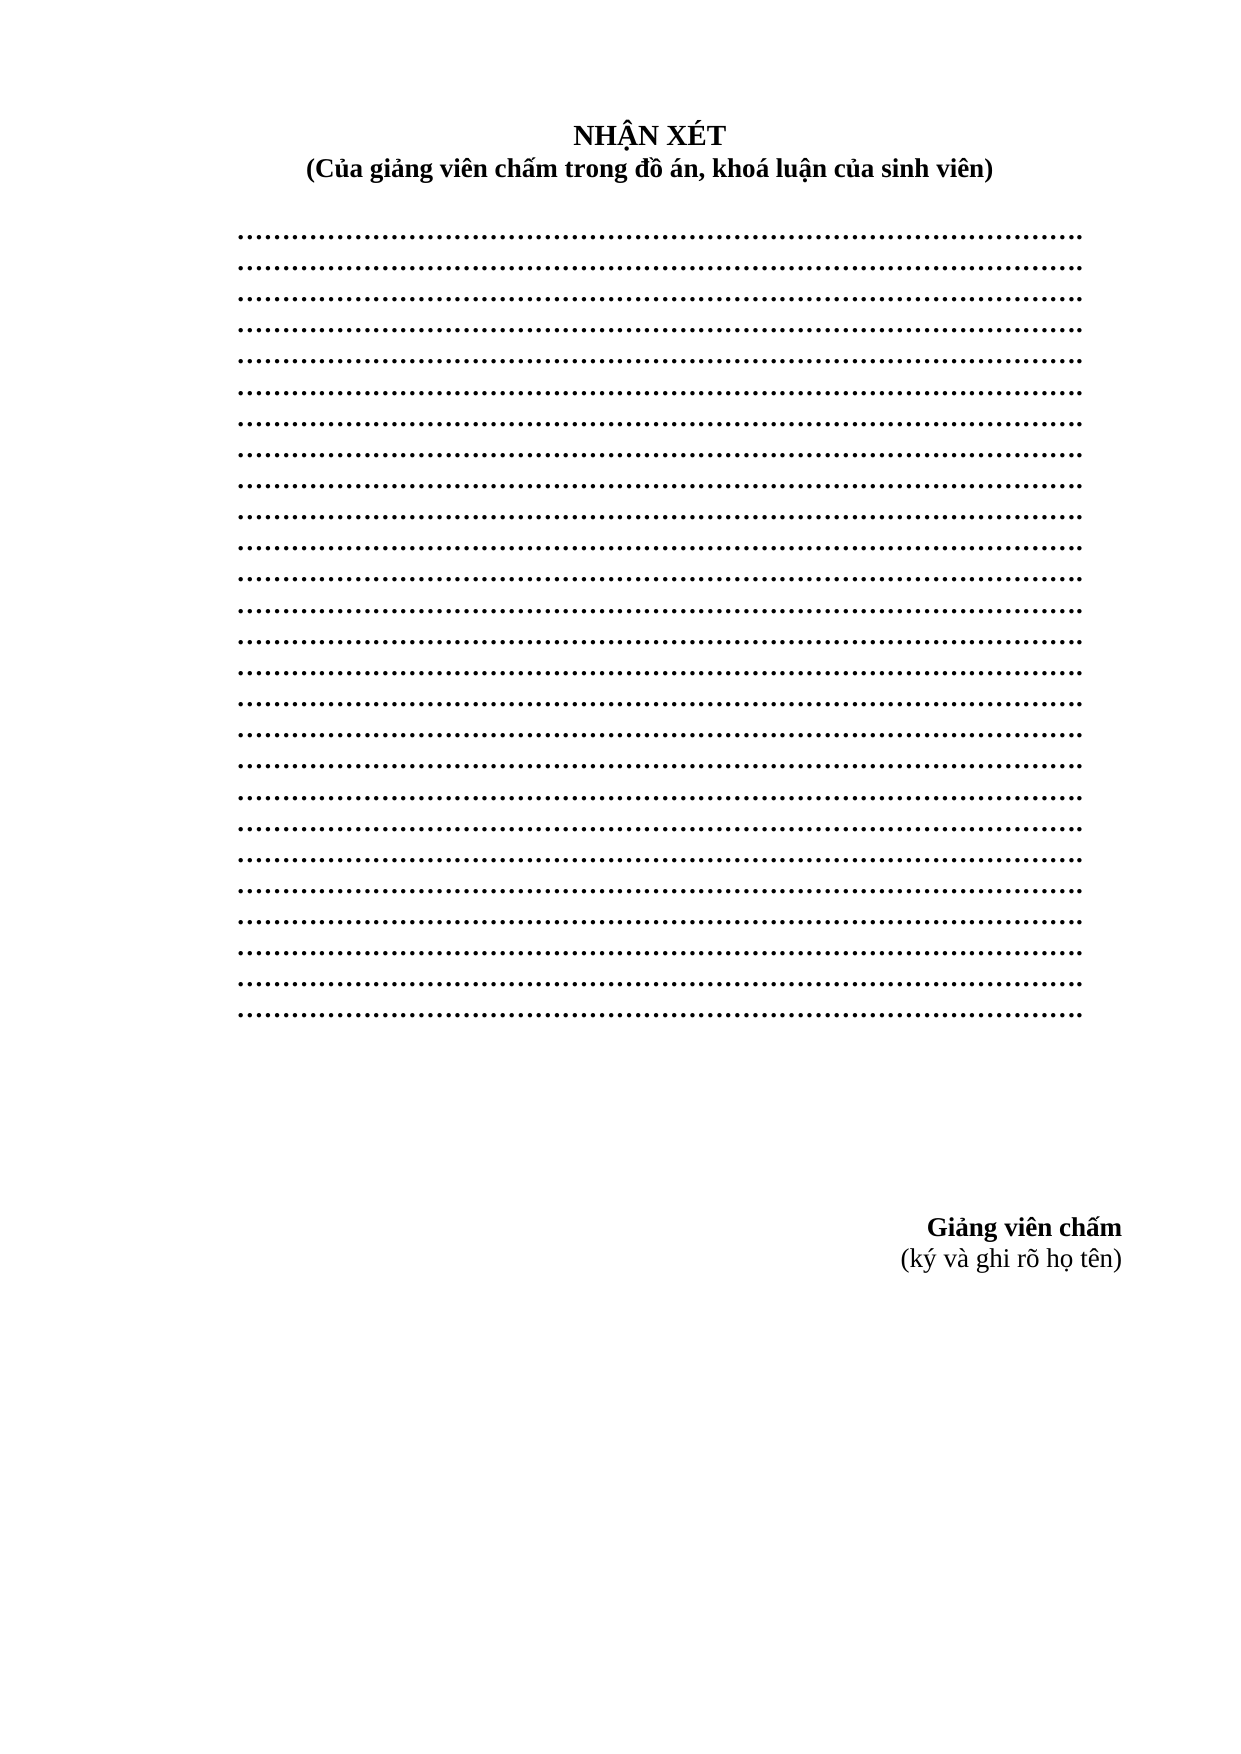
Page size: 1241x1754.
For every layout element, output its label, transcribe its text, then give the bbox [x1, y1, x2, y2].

text (Của giảng viên chấm trong đồ án, khoá luận của sinh viên) [177, 152, 1122, 183]
text …………………………………………………………………………………. [177, 588, 1122, 619]
text …………………………………………………………………………………. [177, 837, 1122, 868]
text …………………………………………………………………………………. [177, 338, 1122, 370]
text …………………………………………………………………………………. [177, 961, 1122, 993]
text …………………………………………………………………………………. [177, 681, 1122, 712]
text …………………………………………………………………………………. [177, 370, 1122, 401]
text …………………………………………………………………………………. [177, 806, 1122, 837]
text …………………………………………………………………………………. [177, 557, 1122, 588]
text …………………………………………………………………………………. [177, 307, 1122, 338]
text (ký và ghi rõ họ tên) [177, 1242, 1122, 1273]
text …………………………………………………………………………………. [177, 993, 1122, 1024]
text …………………………………………………………………………………. [177, 743, 1122, 774]
text …………………………………………………………………………………. [177, 463, 1122, 494]
text …………………………………………………………………………………. [177, 245, 1122, 276]
text …………………………………………………………………………………. [177, 930, 1122, 961]
text …………………………………………………………………………………. [177, 214, 1122, 245]
text NHẬN XÉT [177, 118, 1122, 152]
text …………………………………………………………………………………. [177, 494, 1122, 525]
text …………………………………………………………………………………. [177, 899, 1122, 930]
text …………………………………………………………………………………. [177, 401, 1122, 432]
text Giảng viên chấm [177, 1211, 1122, 1242]
text …………………………………………………………………………………. [177, 712, 1122, 743]
text …………………………………………………………………………………. [177, 774, 1122, 806]
text …………………………………………………………………………………. [177, 432, 1122, 463]
text …………………………………………………………………………………. [177, 276, 1122, 307]
text …………………………………………………………………………………. [177, 619, 1122, 650]
text …………………………………………………………………………………. [177, 868, 1122, 899]
text …………………………………………………………………………………. [177, 650, 1122, 681]
text …………………………………………………………………………………. [177, 525, 1122, 557]
